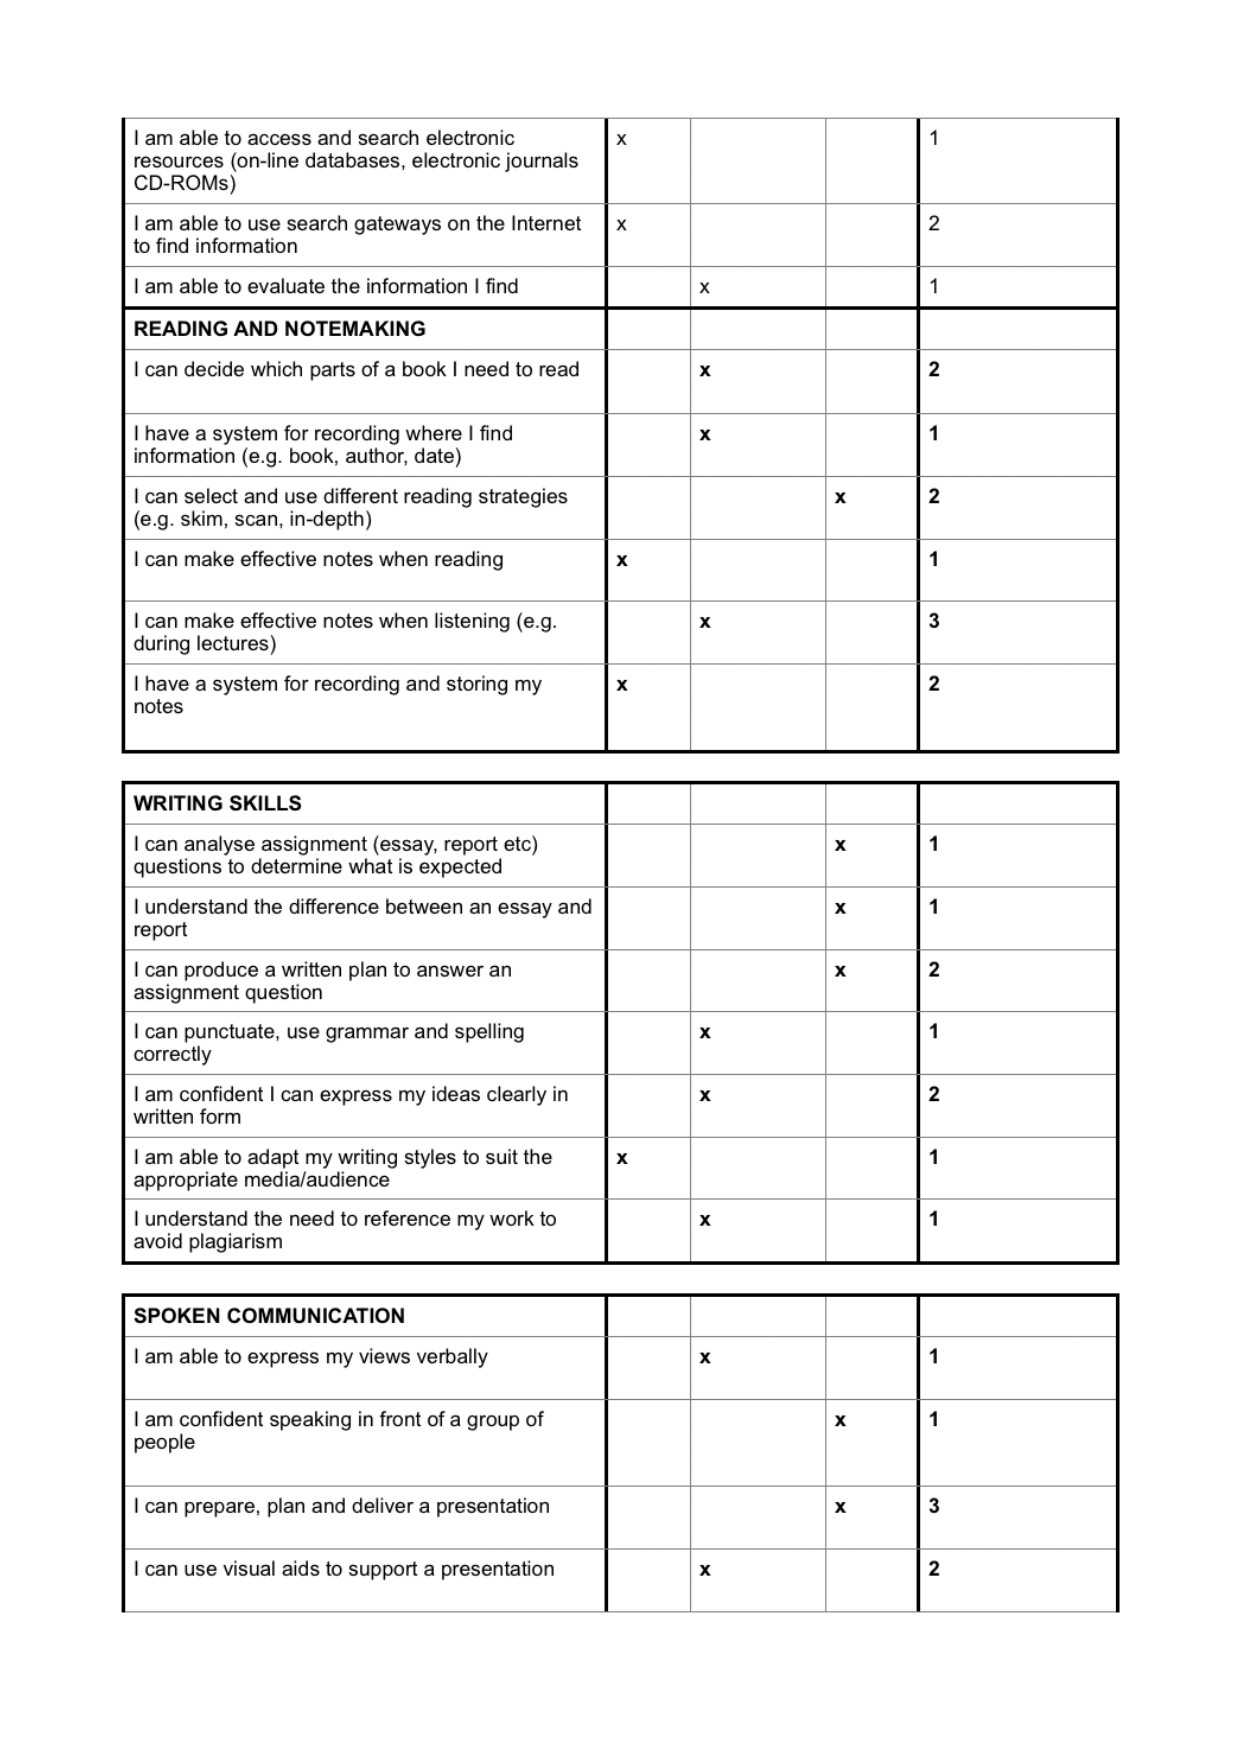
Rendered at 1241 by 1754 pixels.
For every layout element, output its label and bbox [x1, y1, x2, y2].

picture [98, 94, 1154, 1660]
